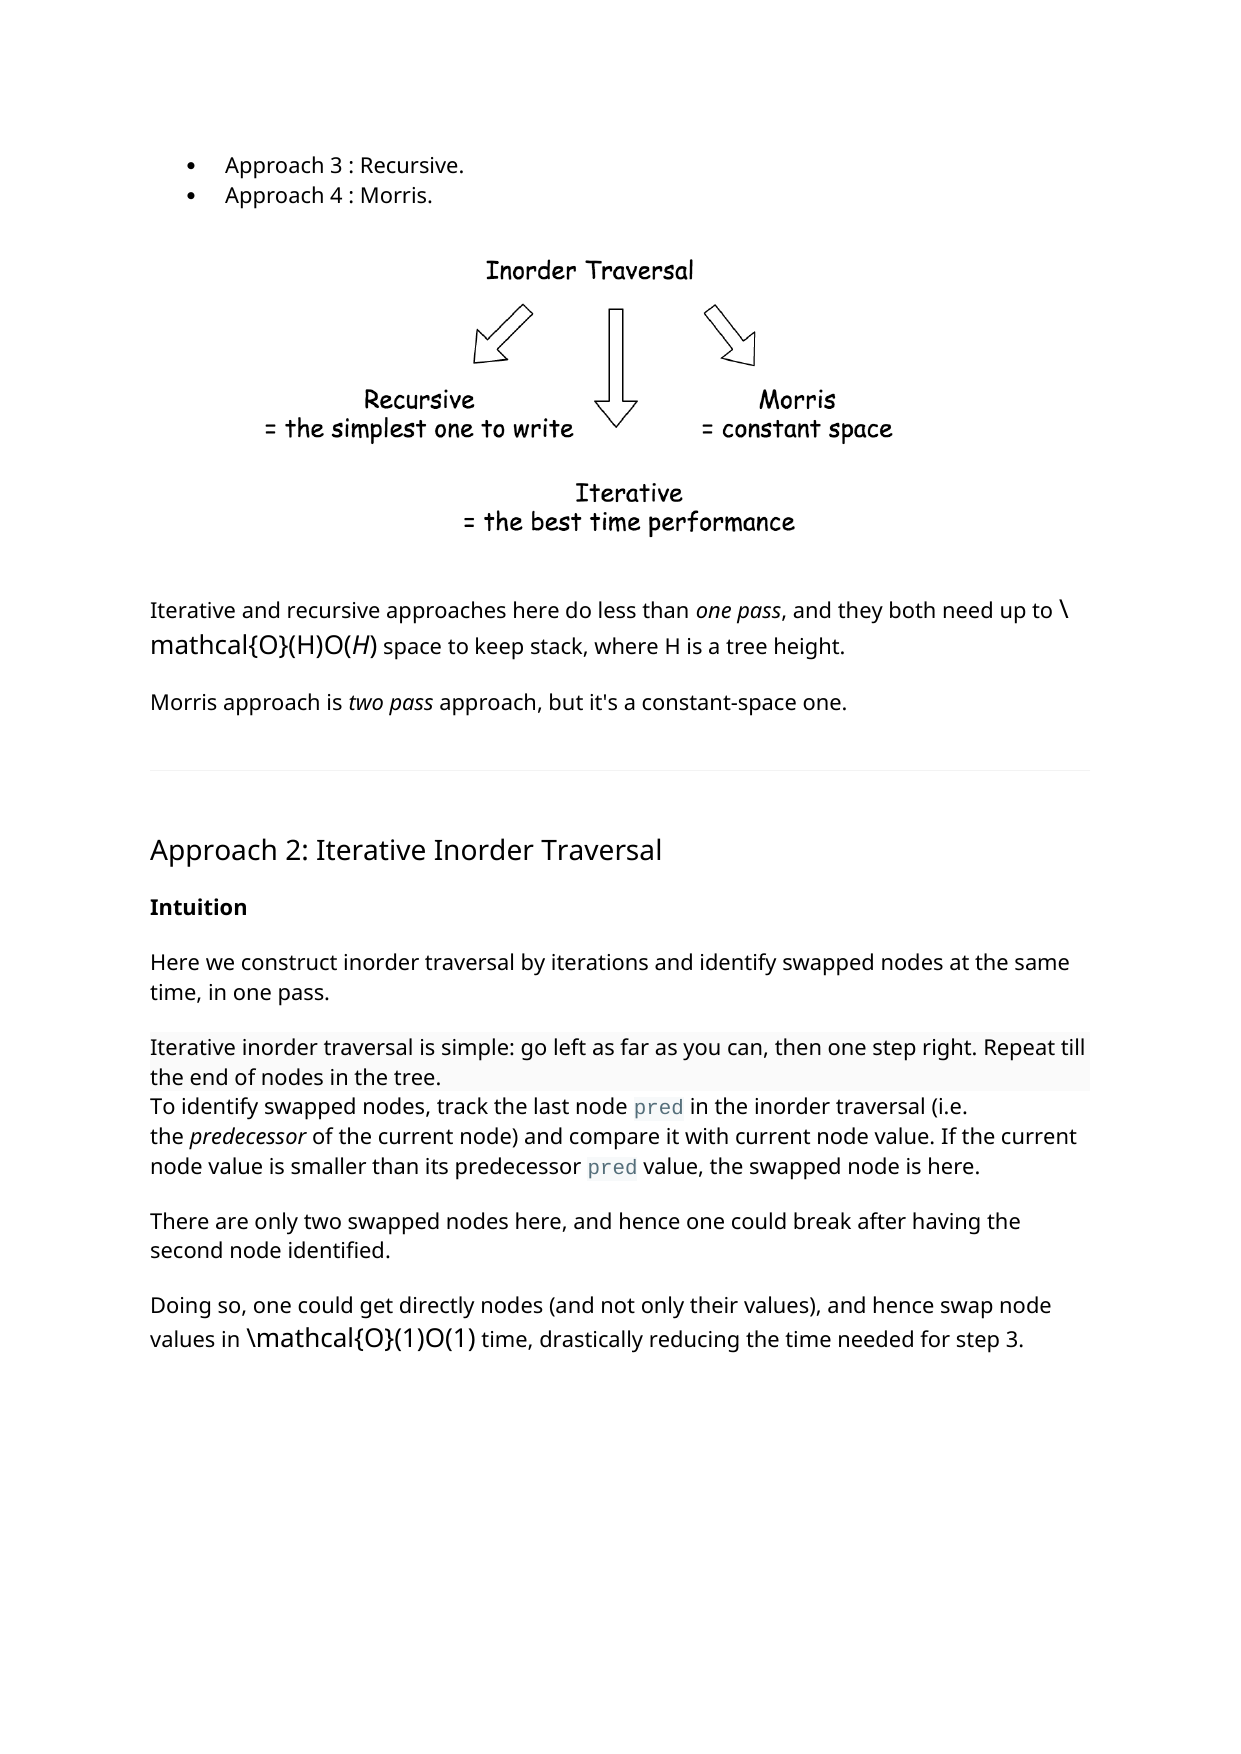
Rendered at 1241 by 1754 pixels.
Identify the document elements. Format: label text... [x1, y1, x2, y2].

text Morris approach is two pass approach, but it's a constant-space one. [150, 687, 1090, 746]
subtitle Approach 2: Iterative Inorder Traversal [150, 831, 1090, 869]
list Approach 3 : Recursive. [187, 150, 1090, 180]
list Approach 4 : Morris. [187, 180, 1090, 209]
text To identify swapped nodes, track the last node pred in the inorder traversal (i.e. the predecessor of the current node) and compare it with current node value. If the current node value is smaller than its predecessor pred value, the swapped node is here. [150, 1091, 1090, 1181]
text Intuition [150, 892, 1090, 922]
text There are only two swapped nodes here, and hence one could break after having the second node identified. [150, 1206, 1090, 1265]
picture [150, 234, 1091, 591]
text Doing so, one could get directly nodes (and not only their values), and hence swap node values in \mathcal{O}(1)O(1) time, drastically reducing the time needed for step 3. [150, 1290, 1090, 1356]
text Iterative and recursive approaches here do less than one pass, and they both need up to \mathcal{O}(H)O(H) space to keep stack, where H is a tree height. [150, 591, 1090, 662]
text Here we construct inorder traversal by iterations and identify swapped nodes at the same time, in one pass. [150, 947, 1090, 1007]
text Iterative inorder traversal is simple: go left as far as you can, then one step right. Repeat till the end of nodes in the tree. [150, 1032, 1090, 1091]
